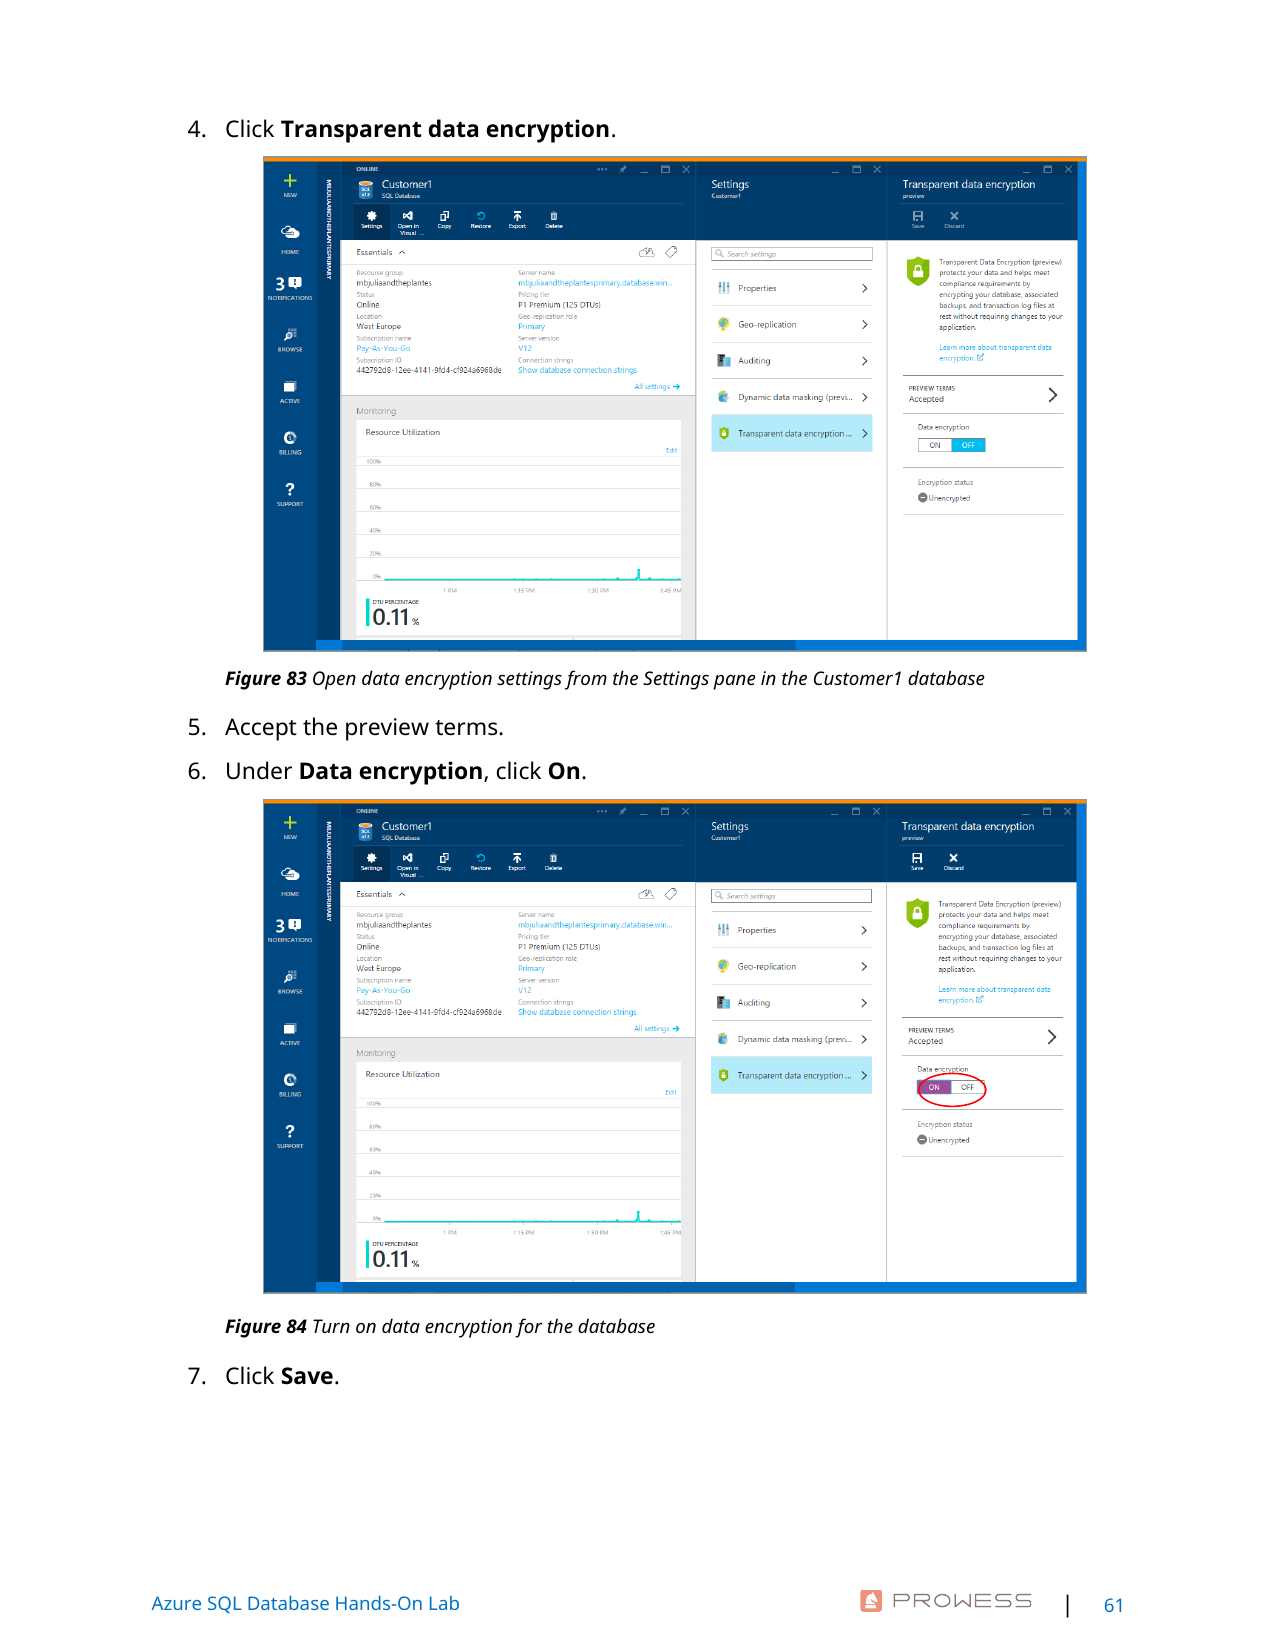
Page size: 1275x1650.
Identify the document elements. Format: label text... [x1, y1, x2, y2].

text Under Data encryption, click On. [187, 755, 1125, 786]
text Click Save. [187, 1359, 1125, 1391]
picture [264, 158, 1086, 651]
picture [264, 800, 1086, 1293]
text Click Transparent data encryption. [187, 112, 1125, 144]
text Accept the preview terms. [187, 711, 1125, 742]
picture [860, 1590, 1032, 1612]
